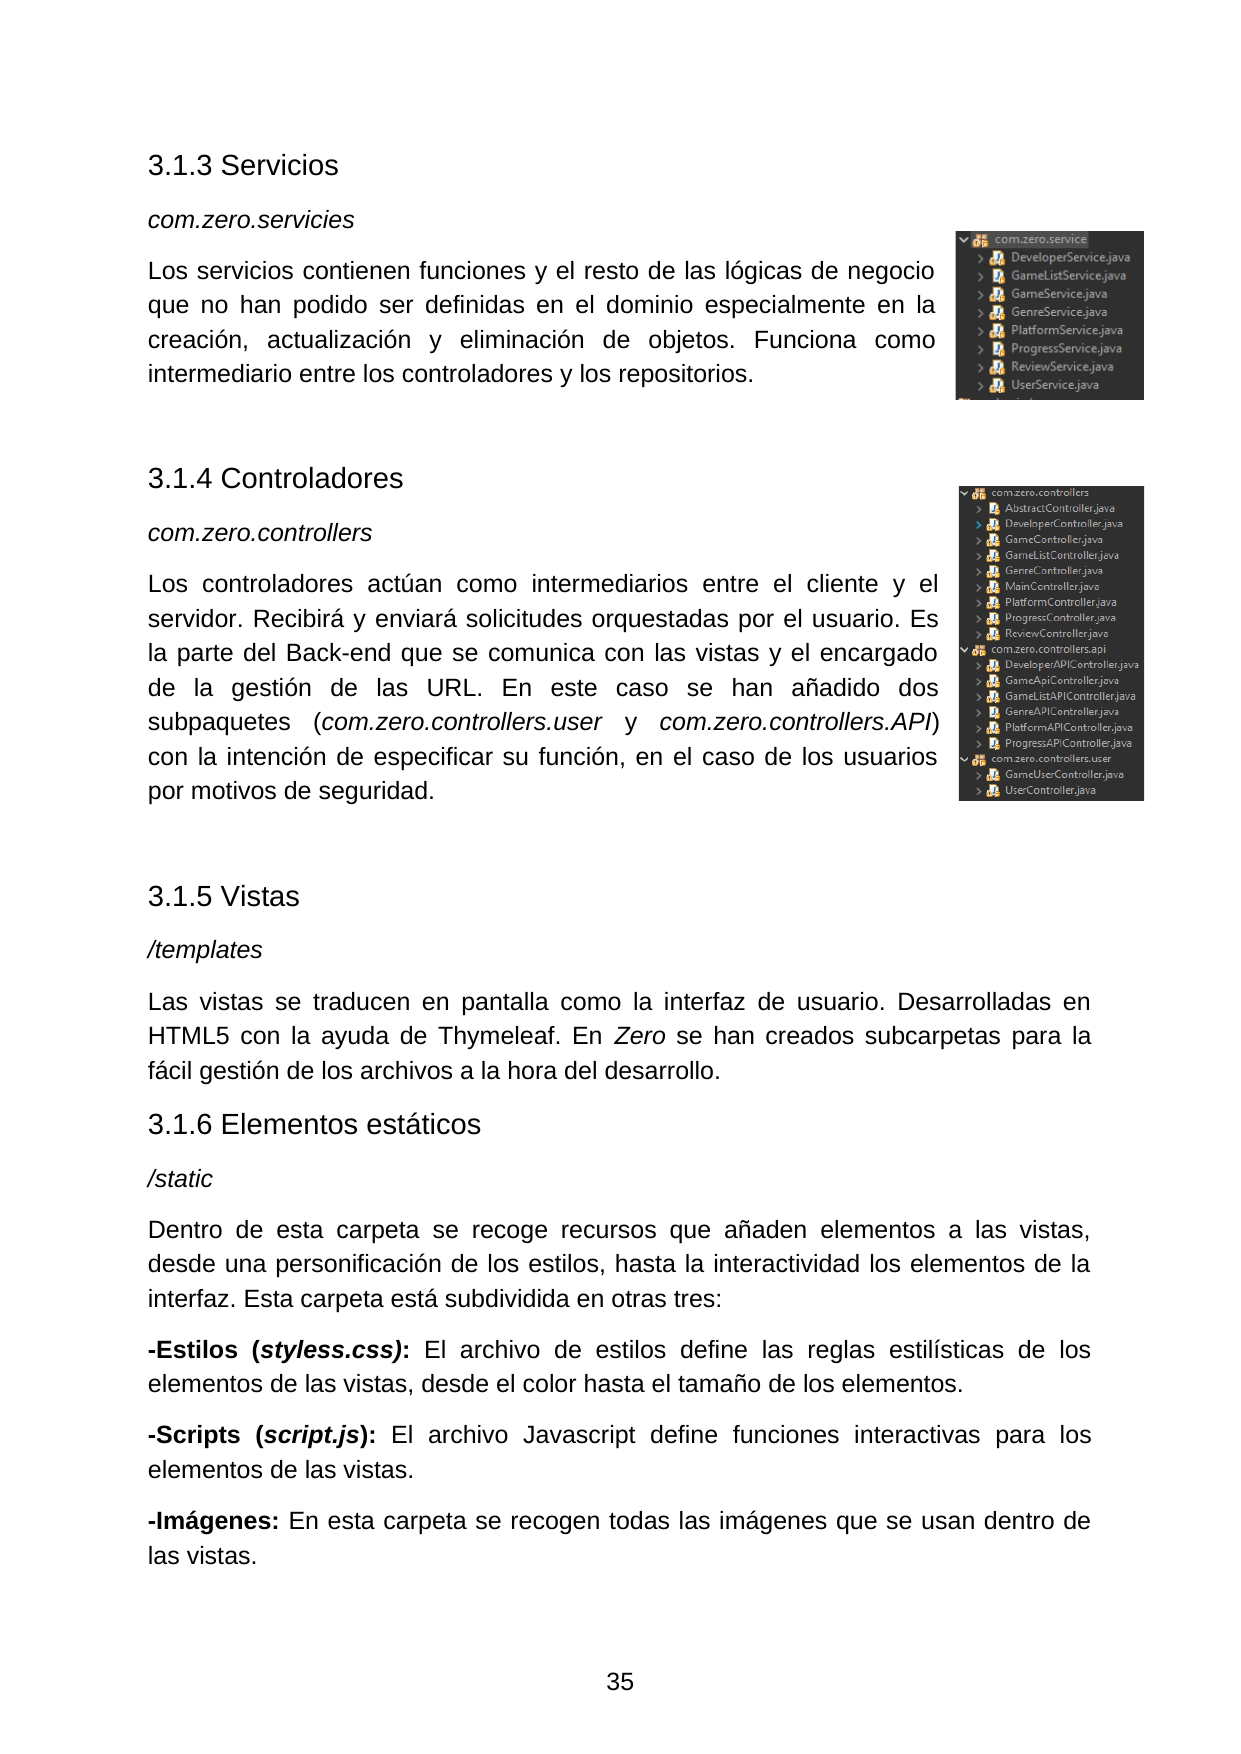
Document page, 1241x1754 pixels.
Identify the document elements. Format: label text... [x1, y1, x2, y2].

subtitle 3.1.4 Controladores [148, 461, 1092, 495]
text -Estilos (styless.css): El archivo de estilos define las reglas estilísticas de los elementos de las vistas, desde el color hasta el tamaño de los elementos. [148, 1335, 1092, 1398]
text com.zero.servicies [148, 204, 1092, 233]
text -Scripts (script.js): El archivo Javascript define funciones interactivas para los elementos de las vistas. [148, 1421, 1092, 1484]
text Dentro de esta carpeta se recoge recursos que añaden elementos a las vistas, desde una personificación de los estilos, hasta la interactividad los elementos de la interfaz. Esta carpeta está subdividida en otras tres: [148, 1215, 1092, 1312]
picture [958, 486, 1145, 801]
text Las vistas se traducen en pantalla como la interfaz de usuario. Desarrolladas en HTML5 con la ayuda de Thymeleaf. En Zero se han creados subcarpetas para la fácil gestión de los archivos a la hora del desarrollo. [148, 987, 1092, 1084]
subtitle 3.1.6 Elementos estáticos [148, 1107, 1092, 1140]
picture [955, 231, 1144, 400]
text -Imágenes: En esta carpeta se recogen todas las imágenes que se usan dentro de las vistas. [148, 1506, 1092, 1569]
text Los controladores actúan como intermediarios entre el cliente y el servidor. Recibirá y enviará solicitudes orquestadas por el usuario. Es la parte del Back-end que se comunica con las vistas y el encargado de la gestión de las URL. En este caso se han añadido dos subpaquetes (com.zero.controllers.user y com.zero.controllers.API) con la intención de especificar su función, en el caso de los usuarios por motivos de seguridad. [148, 569, 1092, 805]
text Los servicios contienen funciones y el resto de las lógicas de negocio que no han podido ser definidas en el dominio especialmente en la creación, actualización y eliminación de objetos. Funciona como intermediario entre los controladores y los repositorios. [148, 256, 955, 388]
subtitle 3.1.3 Servicios [148, 148, 1092, 181]
subtitle 3.1.5 Vistas [148, 879, 1092, 912]
text com.zero.controllers [148, 518, 958, 547]
text /templates [148, 936, 1092, 964]
text /static [148, 1164, 1092, 1192]
